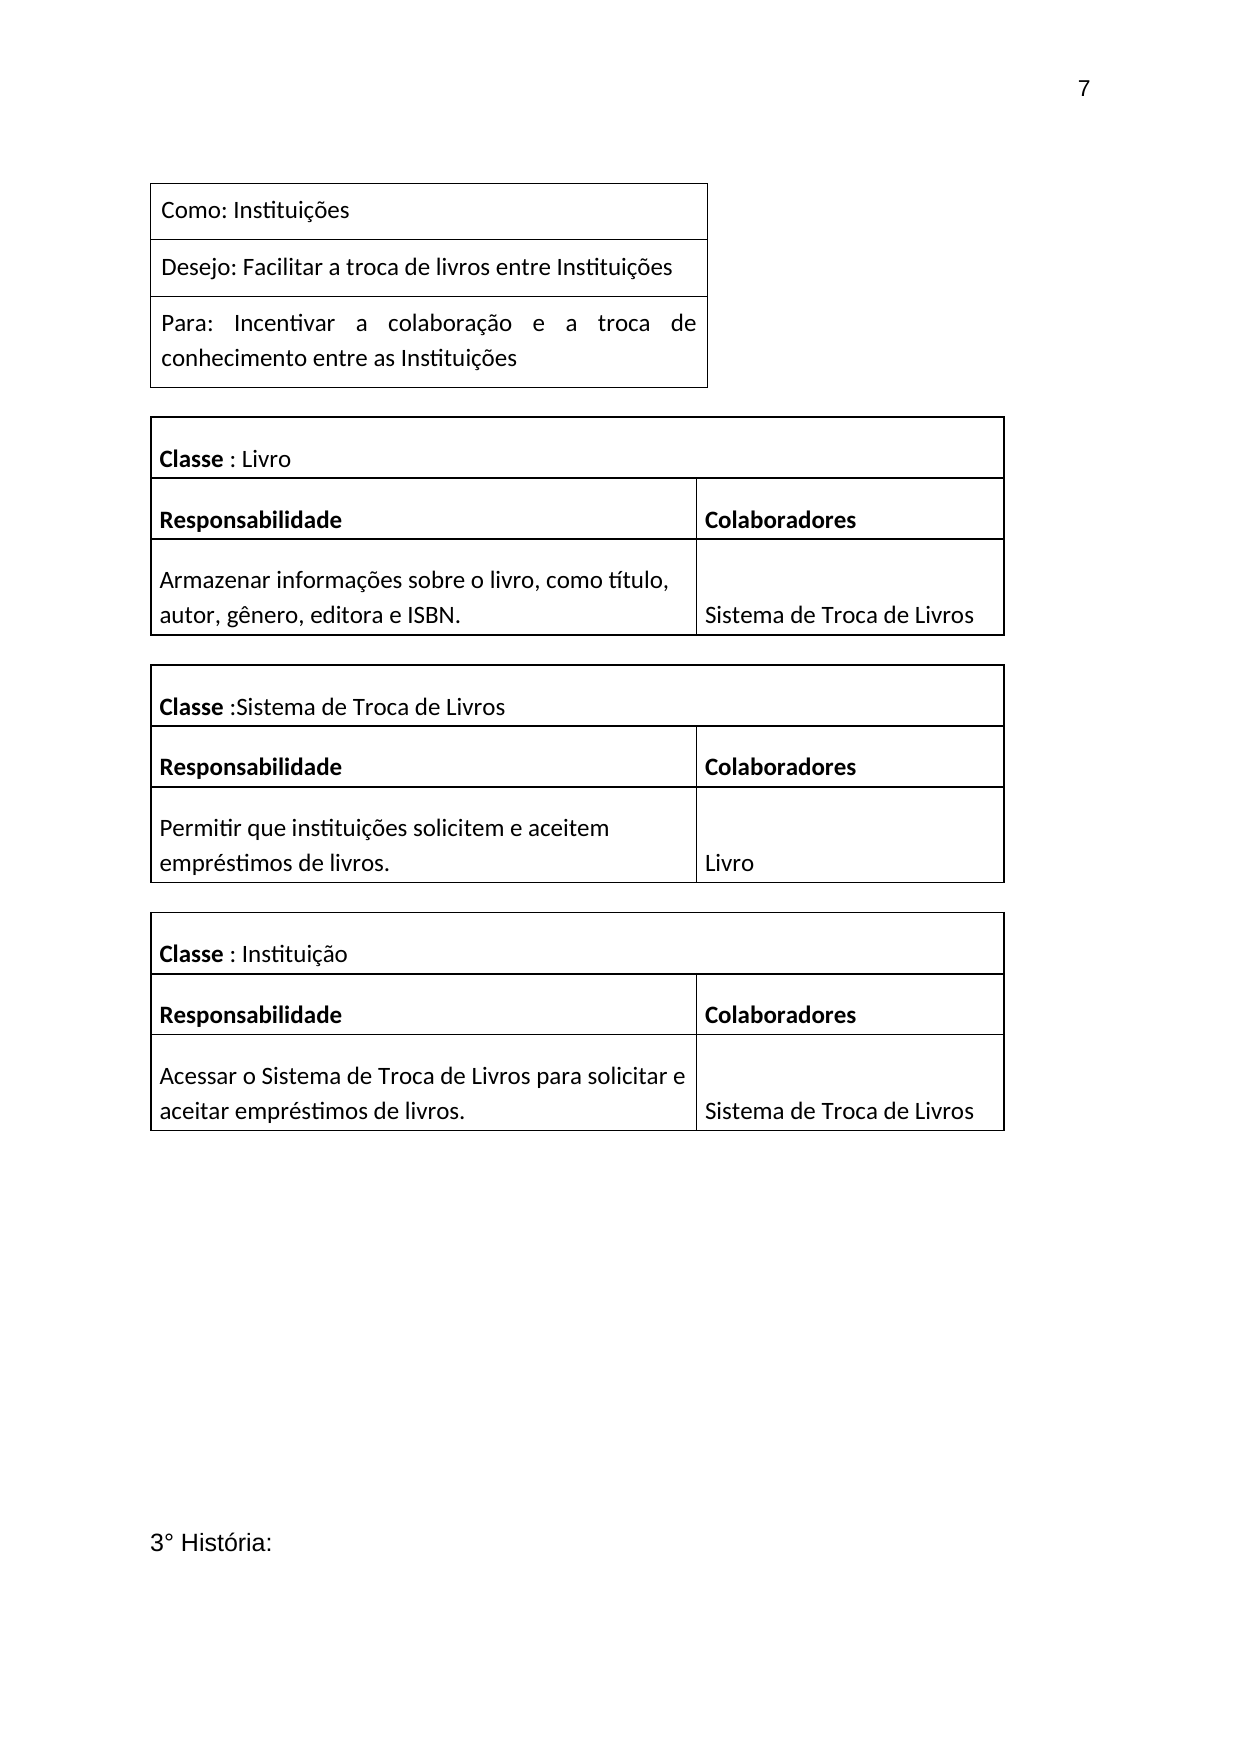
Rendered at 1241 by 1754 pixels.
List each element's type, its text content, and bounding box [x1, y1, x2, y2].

table_cell Sistema de Troca de Livros [697, 540, 1003, 634]
table_cell Permitir que instituições solicitem e aceitem empréstimos de livros. [152, 788, 696, 882]
table_cell Colaboradores [697, 727, 1003, 786]
table_cell Para: Incentivar a colaboração e a troca de conhecimento entre as Instituições [151, 297, 707, 387]
table_cell Responsabilidade [152, 727, 696, 786]
table_cell Livro [697, 788, 1003, 882]
table_cell Colaboradores [697, 975, 1003, 1034]
table_cell Colaboradores [697, 479, 1003, 538]
table_cell Responsabilidade [152, 975, 696, 1034]
table_cell Sistema de Troca de Livros [697, 1035, 1003, 1130]
table_header Classe : Livro [152, 418, 1003, 477]
text 3° História: [150, 1527, 1090, 1556]
table_cell Armazenar informações sobre o livro, como título, autor, gênero, editora e ISBN. [152, 540, 696, 634]
table_cell Desejo: Facilitar a troca de livros entre Instituições [151, 240, 707, 296]
table_header Como: Instituições [151, 184, 707, 239]
table_cell Responsabilidade [152, 479, 696, 538]
table_cell Acessar o Sistema de Troca de Livros para solicitar e aceitar empréstimos de livros. [152, 1035, 696, 1130]
table_header Classe : Instituição [152, 913, 1003, 973]
table_header Classe :Sistema de Troca de Livros [152, 666, 1003, 725]
